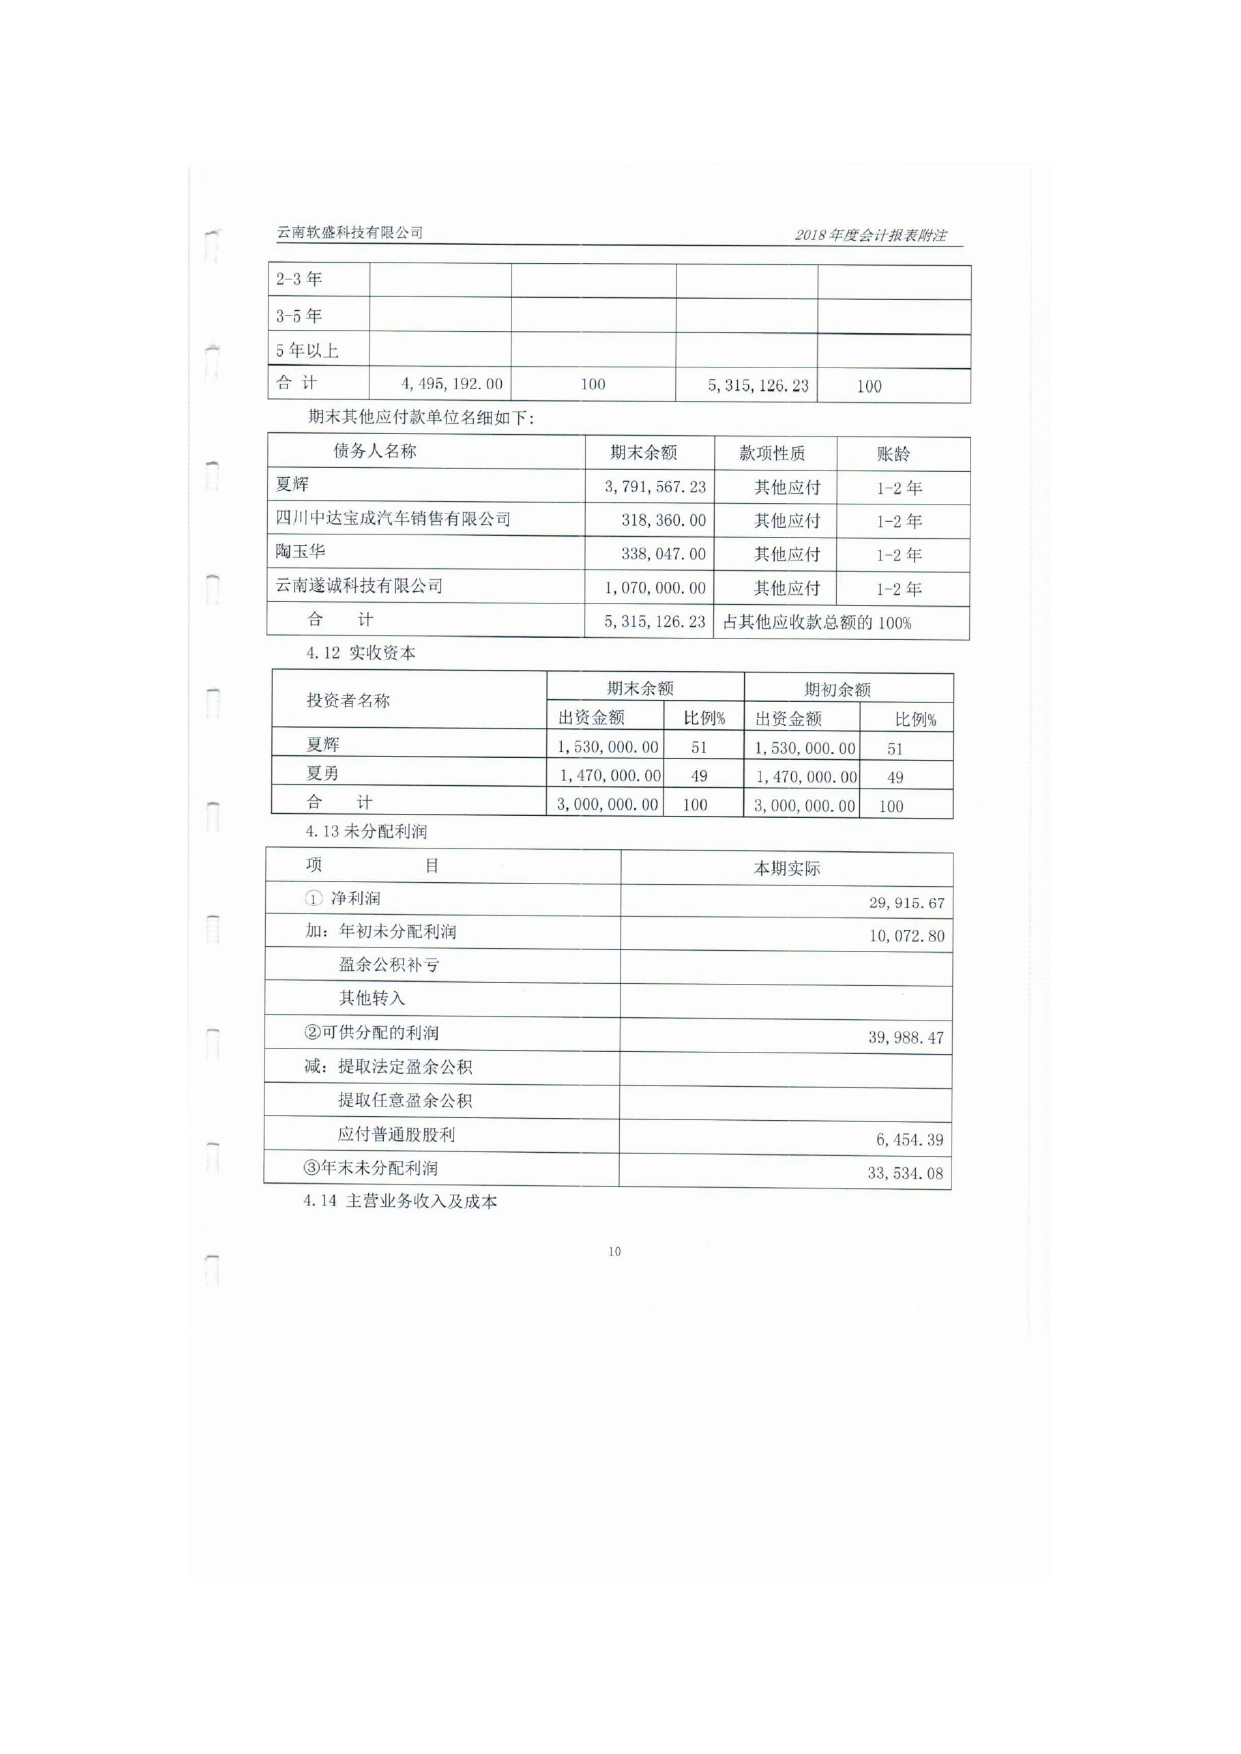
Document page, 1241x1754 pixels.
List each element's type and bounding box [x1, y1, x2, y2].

picture [187, 162, 1052, 1586]
